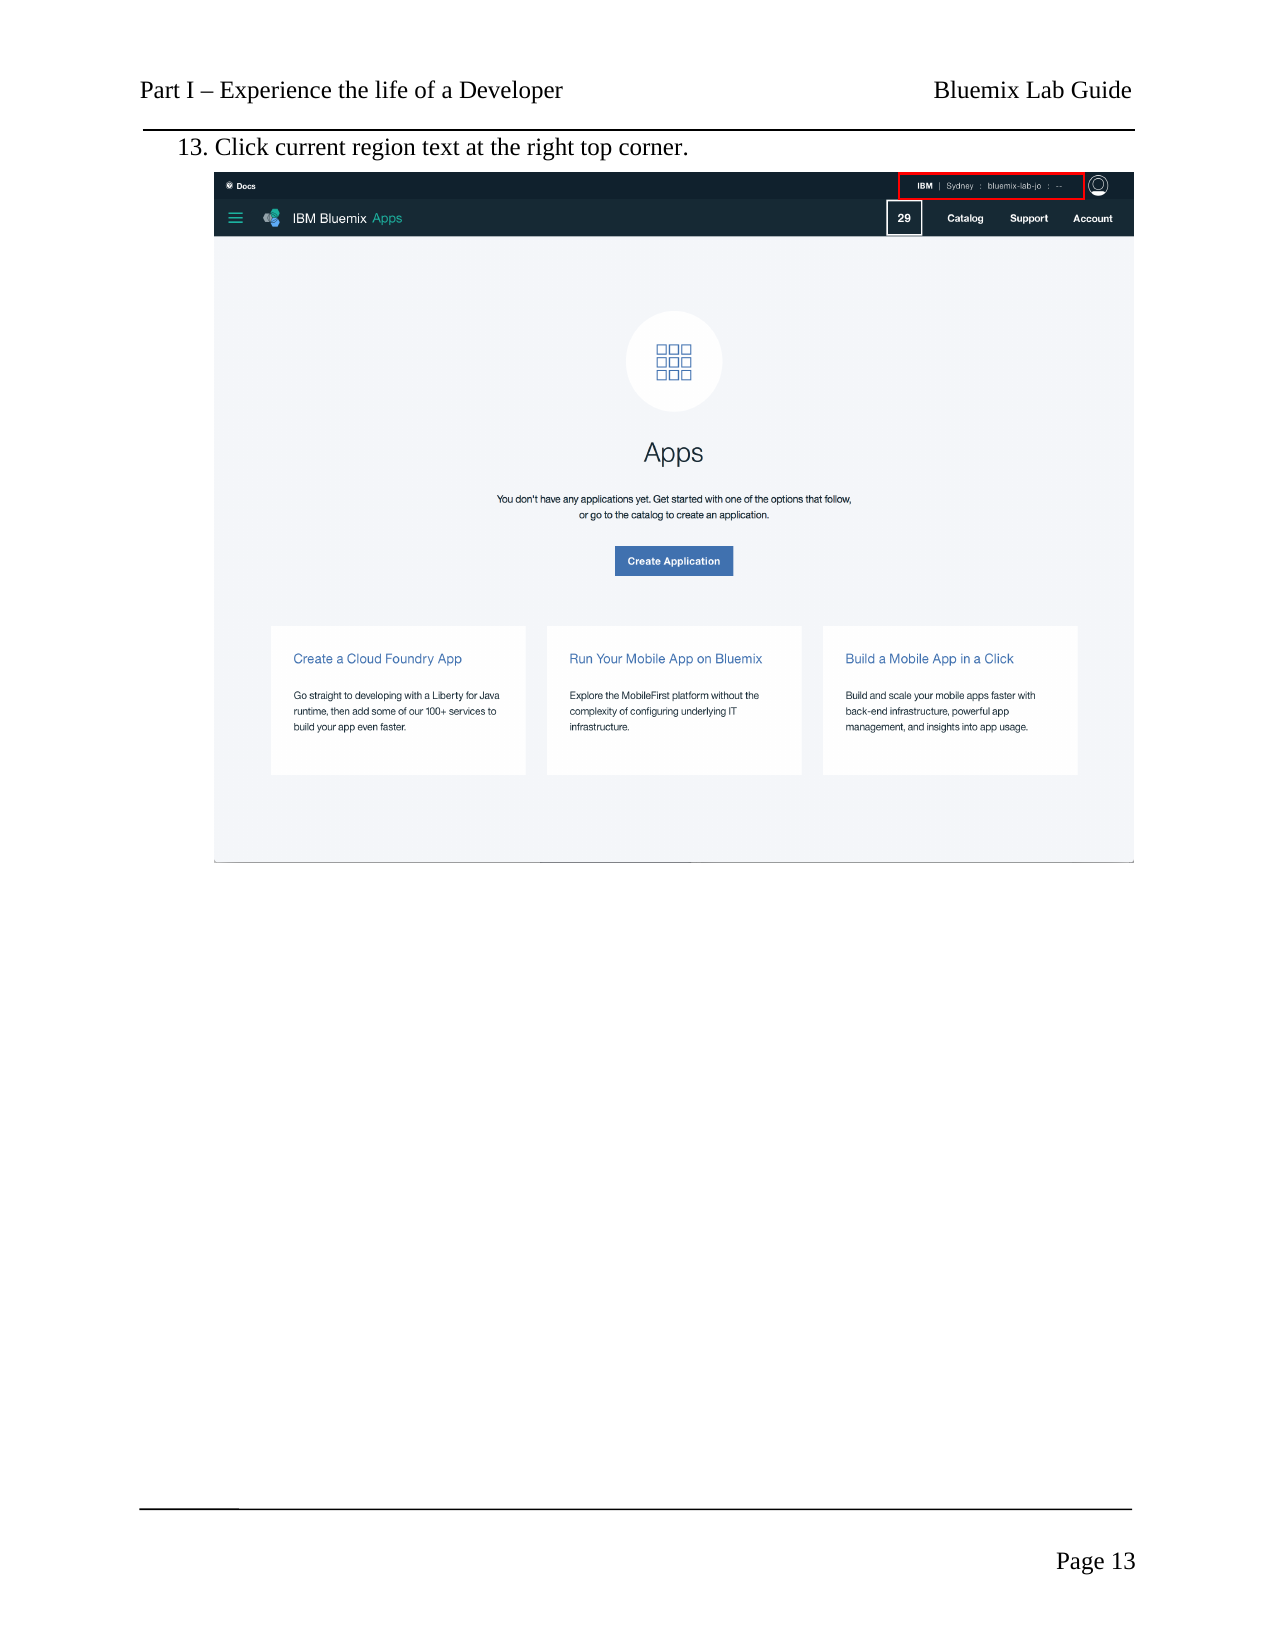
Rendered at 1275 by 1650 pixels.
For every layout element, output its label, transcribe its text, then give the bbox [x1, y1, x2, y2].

picture [900, 175, 1083, 198]
picture [214, 172, 1134, 863]
